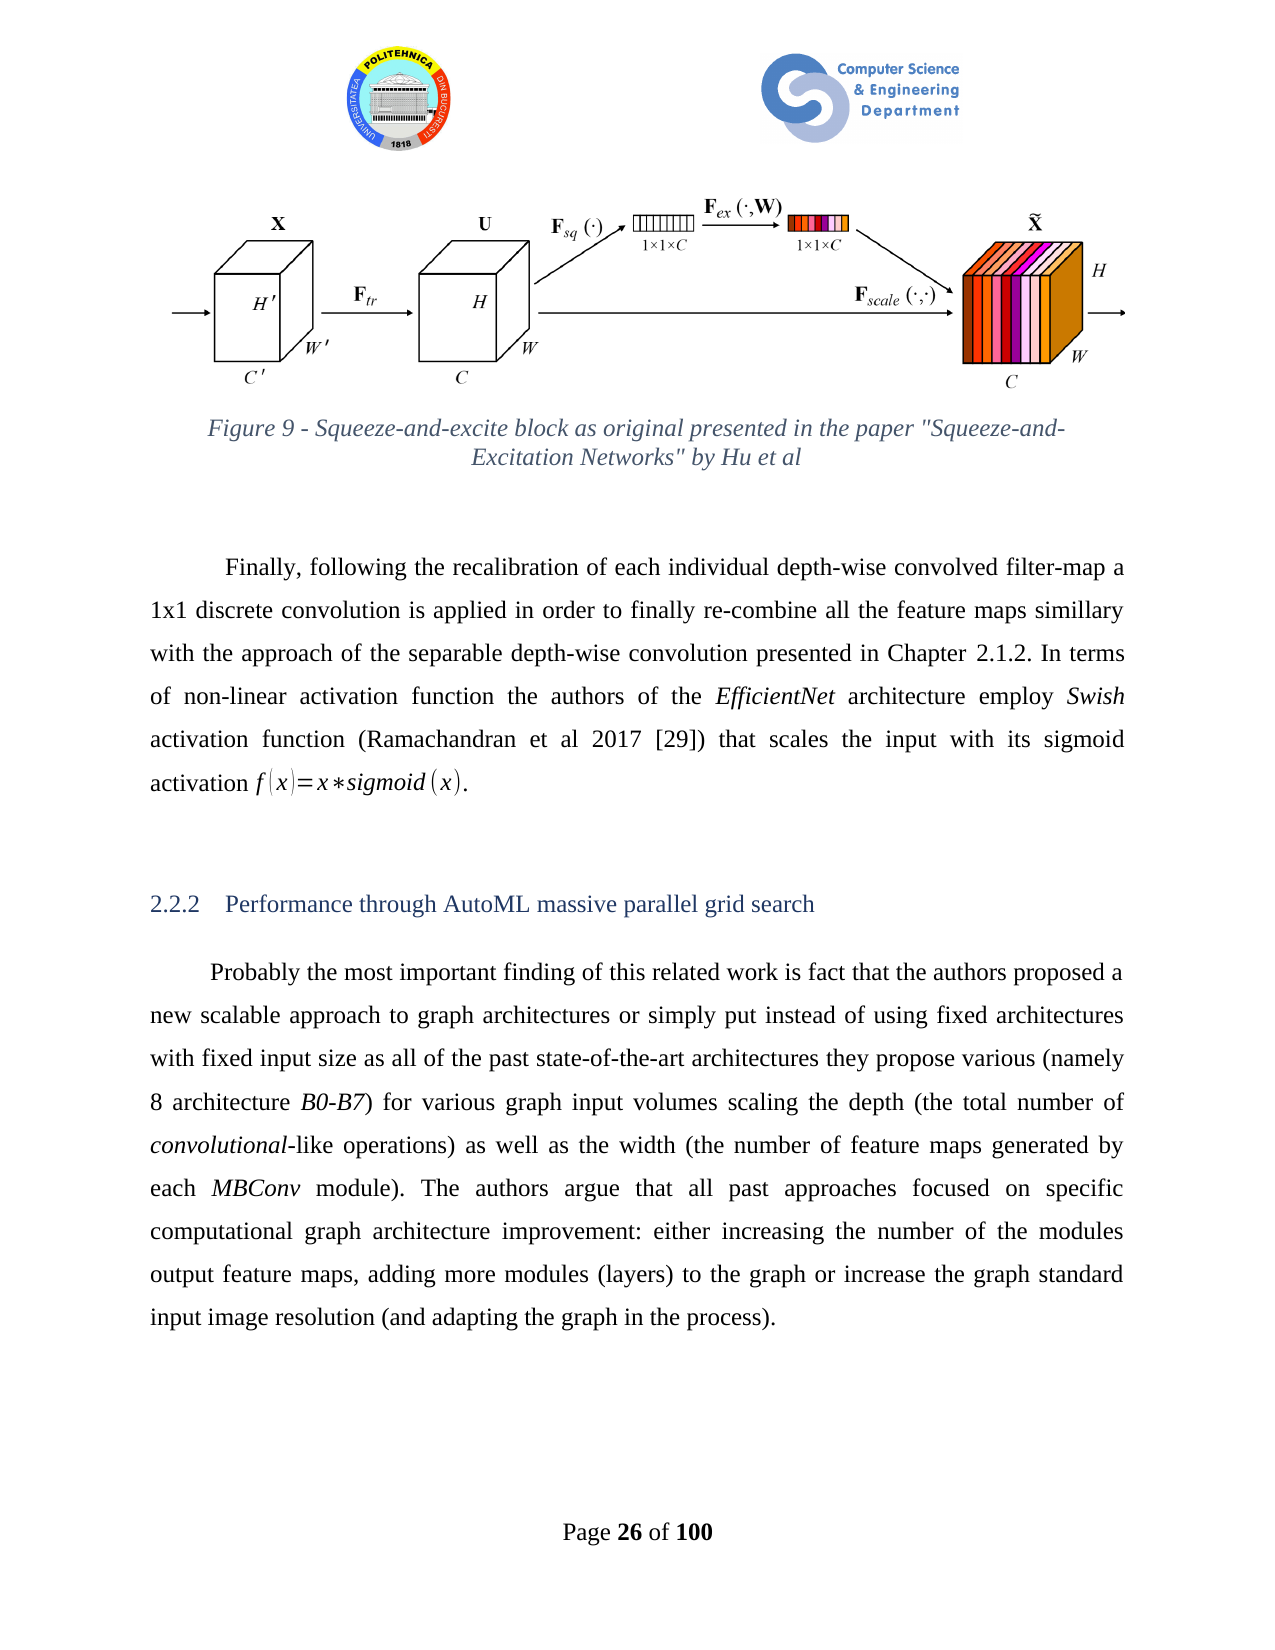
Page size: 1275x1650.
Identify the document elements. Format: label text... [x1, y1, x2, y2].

picture [161, 178, 1125, 400]
subtitle Performance through AutoML massive parallel grid search [150, 889, 1125, 918]
text Probably the most important finding of this related work is fact that the authors proposed a new scalable approach to graph architectures or simply put instead of using fixed architectures with fixed input size as all of the past state-of-the-art architectures they propose various (namely 8 architecture B0-B7) for various graph input volumes scaling the depth (the total number of convolutional-like operations) as well as the width (the number of feature maps generated by each MBConv module). The authors argue that all past approaches focused on specific computational graph architecture improvement: either increasing the number of the modules output feature maps, adding more modules (layers) to the graph or increase the graph standard input image resolution (and adapting the graph in the process). [150, 957, 1125, 1331]
picture [760, 53, 963, 144]
picture [346, 46, 451, 151]
text Finally, following the recalibration of each individual depth-wise convolved filter-map a 1x1 discrete convolution is applied in order to finally re-combine all the feature maps simillary with the approach of the separable depth-wise convolution presented in Chapter 2.1.2. In terms of non-linear activation function the authors of the EfficientNet architecture employ Swish activation function (Ramachandran et al 2017 ) that scales the input with its sigmoid activation . [150, 552, 1125, 798]
